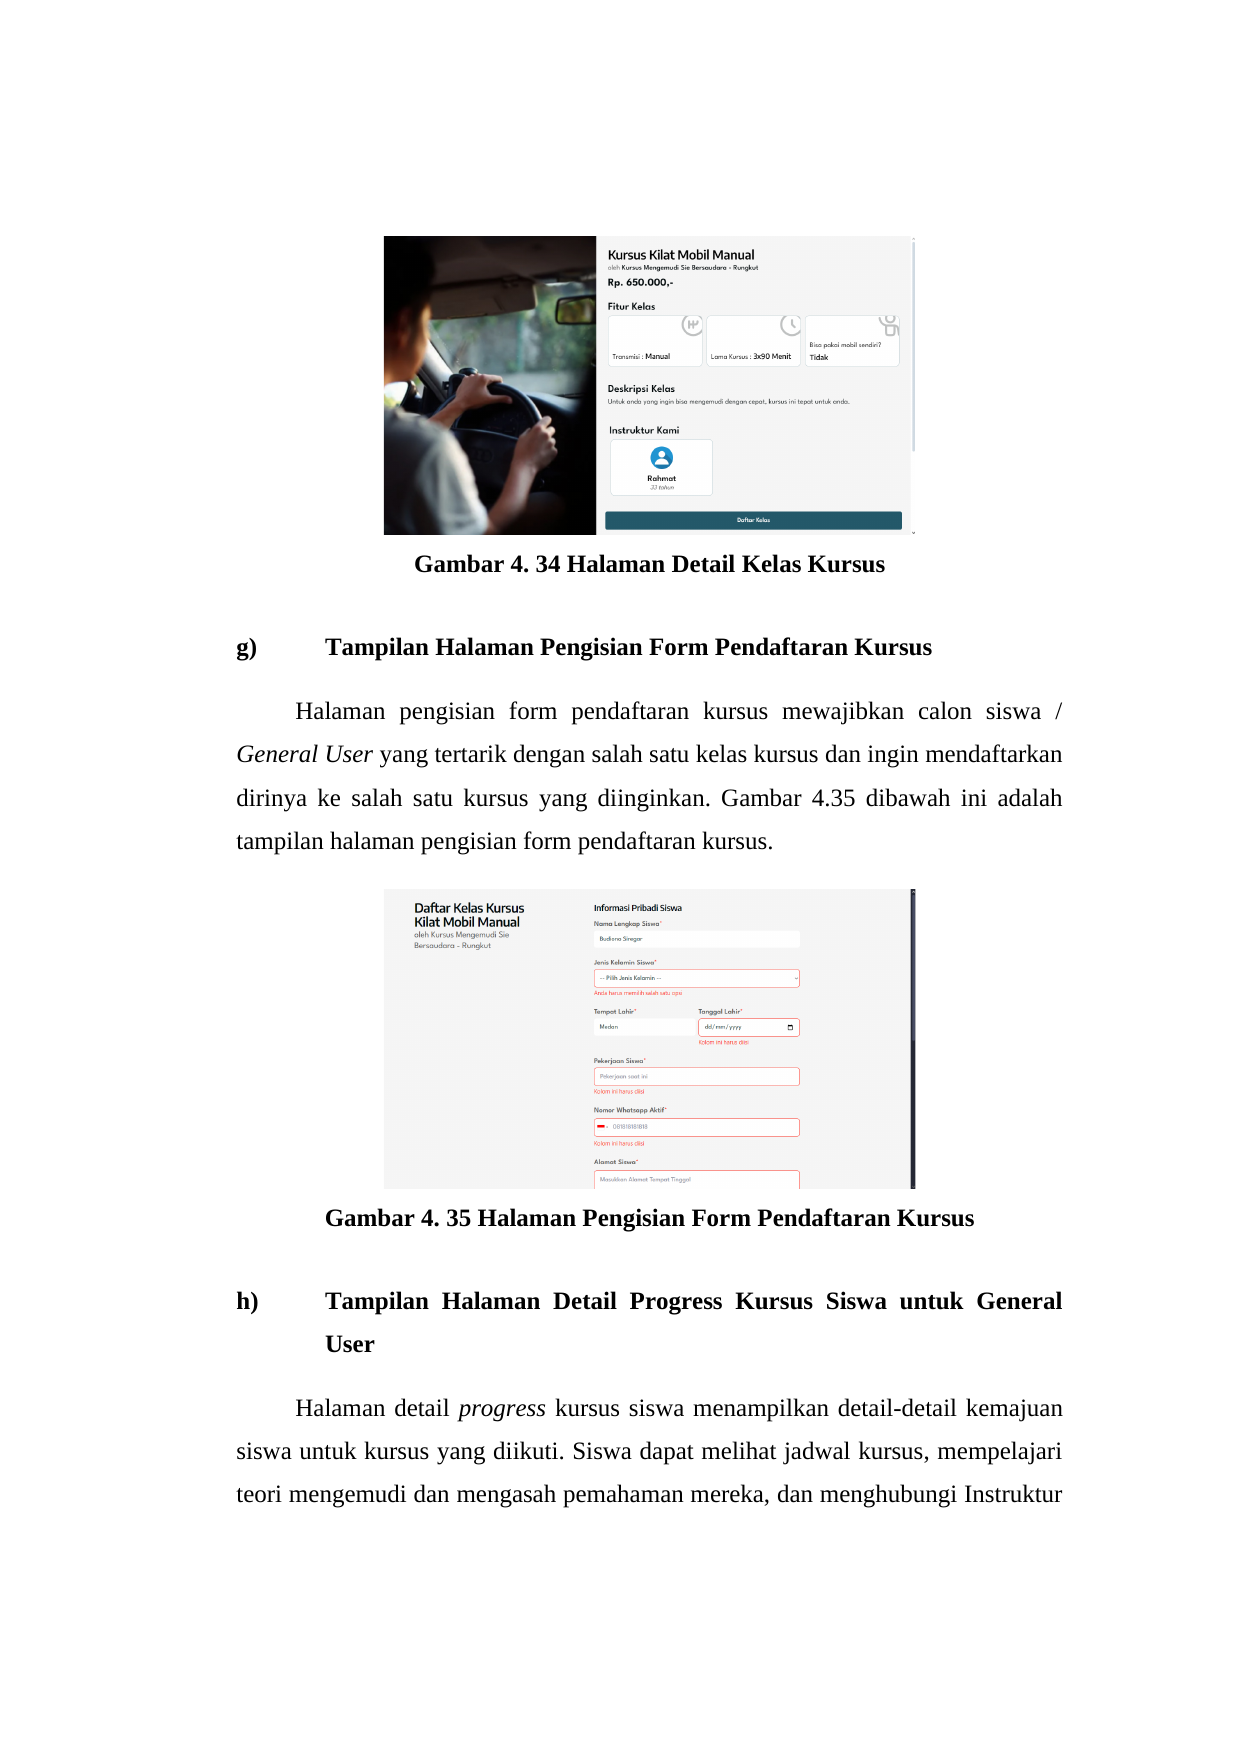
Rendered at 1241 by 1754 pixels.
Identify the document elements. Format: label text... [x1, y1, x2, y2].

picture [383, 889, 916, 1189]
text Gambar 4. Halaman Detail Kelas Kursus [236, 549, 1063, 578]
picture [383, 236, 916, 535]
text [236, 1393, 1063, 1508]
text Gambar 4. Halaman Pengisian Form Pendaftaran Kursus [236, 1203, 1063, 1232]
subtitle Tampilan Halaman Detail Progress Kursus Siswa untuk General User [236, 1286, 1063, 1358]
subtitle Tampilan Halaman Pengisian Form Pendaftaran Kursus [236, 632, 1063, 661]
text Halaman pengisian form pendaftaran kursus mewajibkan calon siswa / General User yang tertarik dengan salah satu kelas kursus dan ingin mendaftarkan dirinya ke salah satu kursus yang diinginkan. Gambar 4.35 dibawah ini adalah tampilan halaman pengisian form pendaftaran kursus. [236, 696, 1063, 854]
